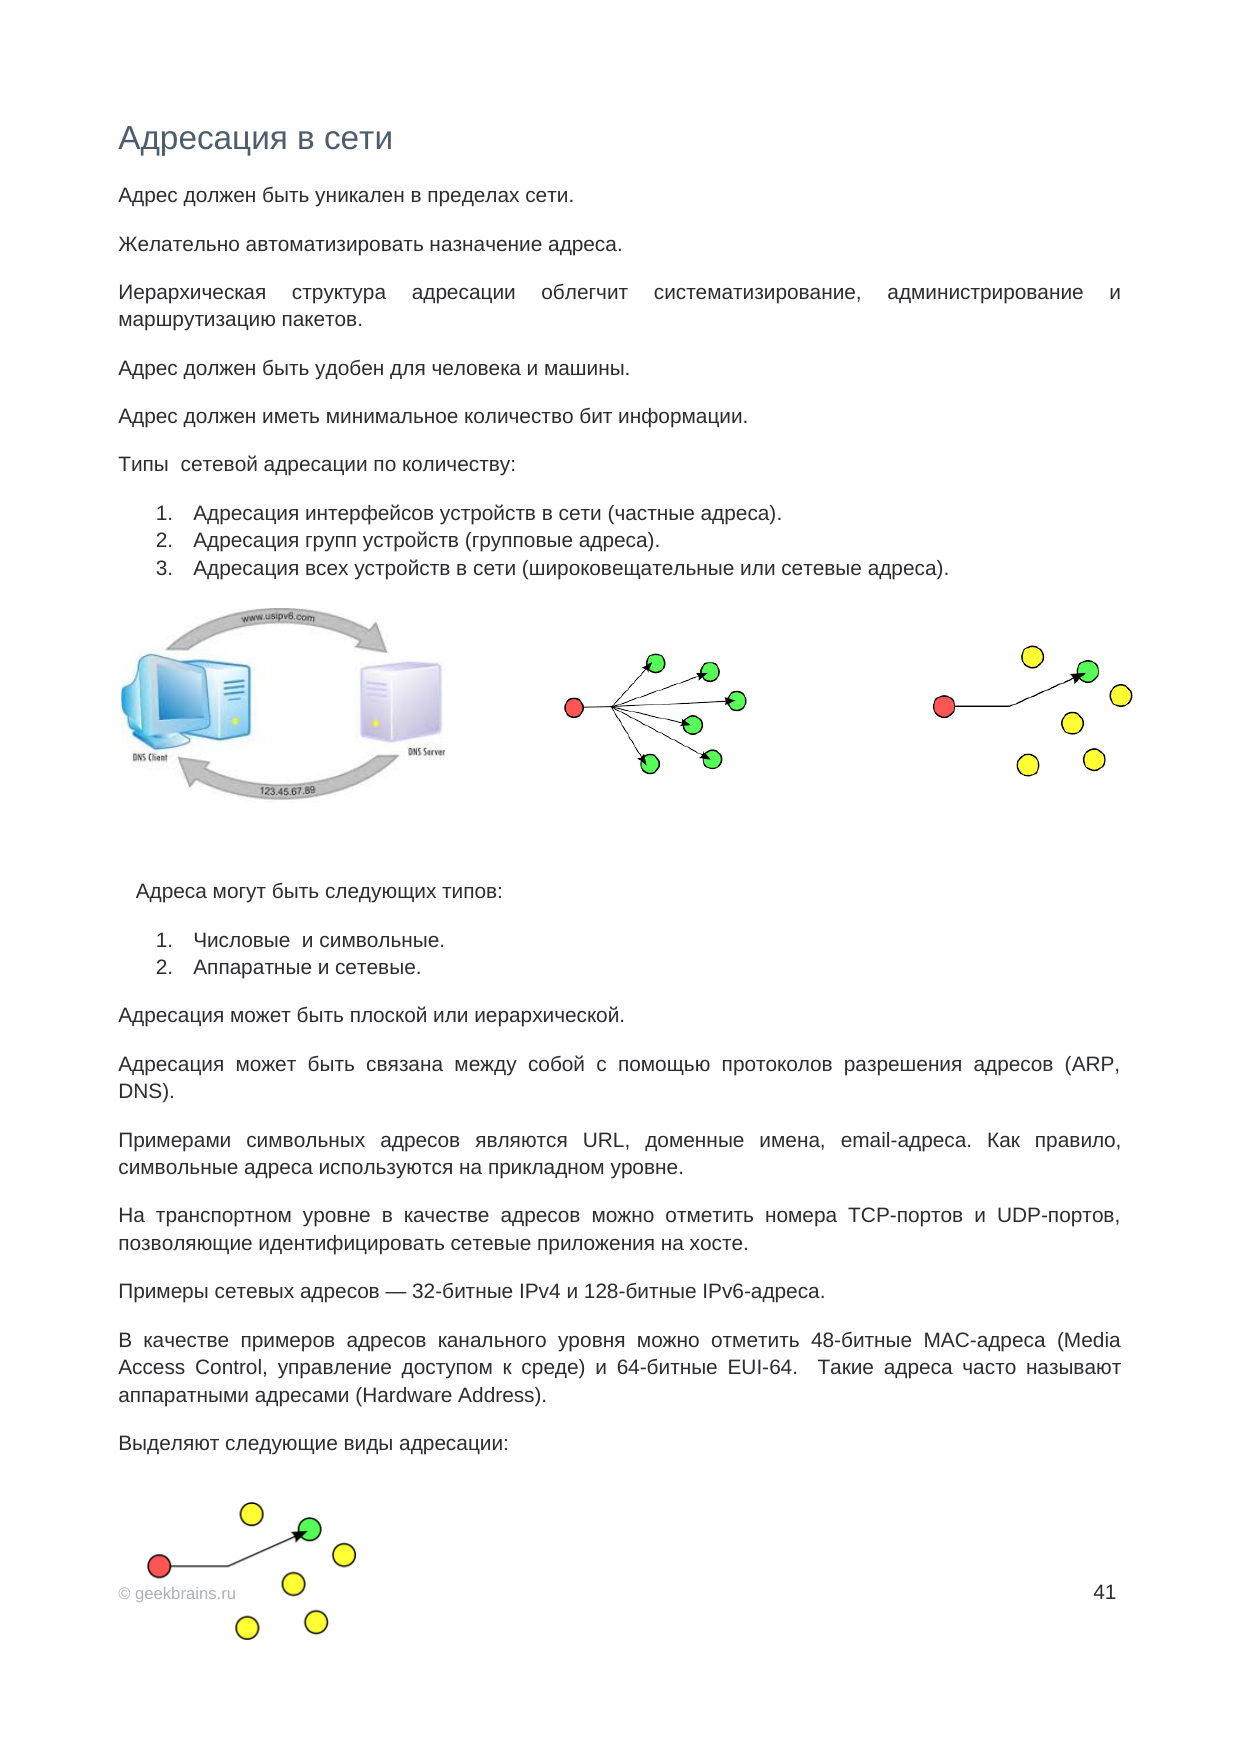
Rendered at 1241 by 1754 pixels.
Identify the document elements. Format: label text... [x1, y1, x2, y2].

text В качестве примеров адресов канального уровня можно отметить 48-битные MAC-адреса (Media Access Control, управление доступом к среде) и 64-битные EUI-64. Такие адреса часто называют аппаратными адресами (Hardware Address). [118, 1327, 1122, 1406]
text Адреса могут быть следующих типов: [118, 879, 1122, 903]
text Примерами символьных адресов являются URL, доменные имена, email-адреса. Как правило, символьные адреса используются на прикладном уровне. [118, 1127, 1122, 1179]
text Типы сетевой адресации по количеству: [118, 452, 1122, 476]
list Числовые и символьные. [156, 927, 1122, 951]
text Адрес должен быть удобен для человека и машины. [118, 356, 1122, 379]
picture [539, 642, 779, 802]
text Адрес должен иметь минимальное количество бит информации. [118, 404, 1122, 428]
text Адрес должен быть уникален в пределах сети. [118, 183, 1122, 207]
picture [907, 642, 1147, 802]
list Адресация интерфейсов устройств в сети (частные адреса). [156, 501, 1122, 524]
list Адресация всех устройств в сети (широковещательные или сетевые адреса). [156, 556, 1122, 579]
subtitle Адресация в сети [118, 118, 1122, 156]
list Аппаратные и сетевые. [156, 955, 1122, 979]
text Иерархическая структура адресации облегчит систематизирование, администрирование и маршрутизацию пакетов. [118, 280, 1122, 331]
picture [121, 1499, 372, 1667]
text Адресация может быть плоской или иерархической. [118, 1003, 1122, 1027]
text Адресация может быть связана между собой с помощью протоколов разрешения адресов (ARP, DNS). [118, 1052, 1122, 1103]
list Адресация групп устройств (групповые адреса). [156, 528, 1122, 552]
text Выделяют следующие виды адресации: [118, 1431, 1122, 1455]
text На транспортном уровне в качестве адресов можно отметить номера TCP-портов и UDP-портов, позволяющие идентифицировать сетевые приложения на хосте. [118, 1203, 1122, 1255]
picture [121, 608, 445, 803]
text Примеры сетевых адресов — 32-битные IPv4 и 128-битные IPv6-адреса. [118, 1279, 1122, 1303]
text Желательно автоматизировать назначение адреса. [118, 231, 1122, 255]
